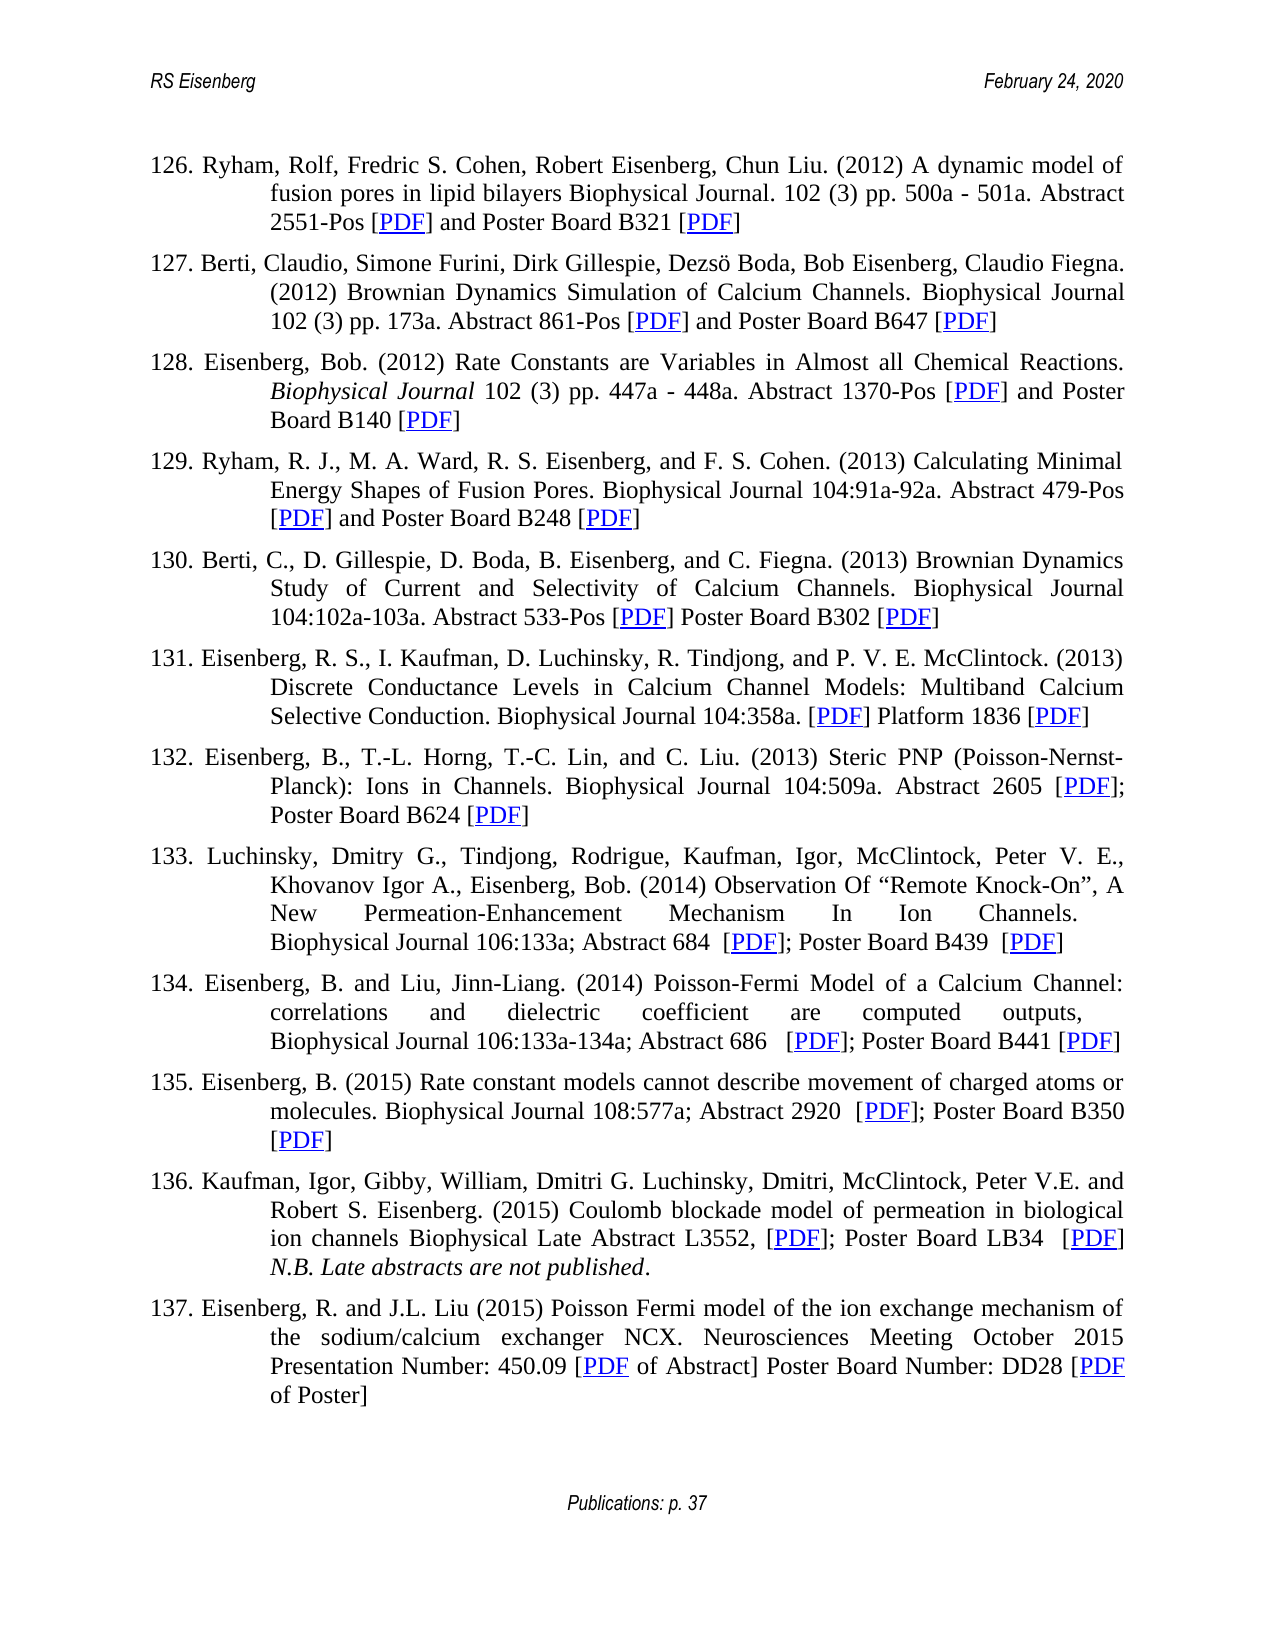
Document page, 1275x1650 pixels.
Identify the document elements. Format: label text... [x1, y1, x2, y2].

text 131. Eisenberg, R. S., I. Kaufman, D. Luchinsky, R. Tindjong, and P. V. E. McClintock. (2013) Discrete Conductance Levels in Calcium Channel Models: Multiband Calcium Selective Conduction. Biophysical Journal 104:358a. [PDF] Platform 1836 [PDF] [150, 643, 1125, 730]
text 128. Eisenberg, Bob. (2012) Rate Constants are Variables in Almost all Chemical Reactions. Biophysical Journal 102 (3) pp. 447a - 448a. Abstract 1370-Pos [PDF] and Poster Board B140 [PDF] [150, 347, 1125, 433]
text 133. Luchinsky, Dmitry G., Tindjong, Rodrigue, Kaufman, Igor, McClintock, Peter V. E., Khovanov Igor A., Eisenberg, Bob. (2014) Observation Of “Remote Knock-On”, A New Permeation-Enhancement Mechanism In Ion Channels. Biophysical Journal 106:133a; Abstract 684 [PDF]; Poster Board B439 [PDF] [150, 841, 1125, 956]
text 126. Ryham, Rolf, Fredric S. Cohen, Robert Eisenberg, Chun Liu. (2012) A dynamic model of fusion pores in lipid bilayers Biophysical Journal. 102 (3) pp. 500a - 501a. Abstract 2551-Pos [PDF] and Poster Board B321 [PDF] [150, 150, 1125, 236]
text 132. Eisenberg, B., T.-L. Horng, T.-C. Lin, and C. Liu. (2013) Steric PNP (Poisson-Nernst-Planck): Ions in Channels. Biophysical Journal 104:509a. Abstract 2605 [PDF]; Poster Board B624 [PDF] [150, 742, 1125, 828]
text 127. Berti, Claudio, Simone Furini, Dirk Gillespie, Dezsö Boda, Bob Eisenberg, Claudio Fiegna. (2012) Brownian Dynamics Simulation of Calcium Channels. Biophysical Journal 102 (3) pp. 173a. Abstract 861-Pos [PDF] and Poster Board B647 [PDF] [150, 248, 1125, 335]
text 130. Berti, C., D. Gillespie, D. Boda, B. Eisenberg, and C. Fiegna. (2013) Brownian Dynamics Study of Current and Selectivity of Calcium Channels. Biophysical Journal 104:102a-103a. Abstract 533-Pos [PDF] Poster Board B302 [PDF] [150, 545, 1125, 631]
text 135. Eisenberg, B. (2015) Rate constant models cannot describe movement of charged atoms or molecules. Biophysical Journal 108:577a; Abstract 2920 [PDF]; Poster Board B350 [PDF] [150, 1067, 1125, 1153]
text 137. Eisenberg, R. and J.L. Liu (2015) Poisson Fermi model of the ion exchange mechanism of the sodium/calcium exchanger NCX. Neurosciences Meeting October 2015 Presentation Number: 450.09 [PDF of Abstract] Poster Board Number: DD28 [PDF of Poster] [150, 1293, 1125, 1408]
text 129. Ryham, R. J., M. A. Ward, R. S. Eisenberg, and F. S. Cohen. (2013) Calculating Minimal Energy Shapes of Fusion Pores. Biophysical Journal 104:91a-92a. Abstract 479-Pos [PDF] and Poster Board B248 [PDF] [150, 446, 1125, 532]
text 134. Eisenberg, B. and Liu, Jinn-Liang. (2014) Poisson-Fermi Model of a Calcium Channel: correlations and dielectric coefficient are computed outputs, Biophysical Journal 106:133a-134a; Abstract 686 [PDF]; Poster Board B441 [PDF] [150, 968, 1125, 1055]
text 136. Kaufman, Igor, Gibby, William, Dmitri G. Luchinsky, Dmitri, McClintock, Peter V.E. and Robert S. Eisenberg. (2015) Coulomb blockade model of permeation in biological ion channels Biophysical Late Abstract L3552, [PDF]; Poster Board LB34 [PDF] N.B. Late abstracts are not published. [150, 1166, 1125, 1281]
